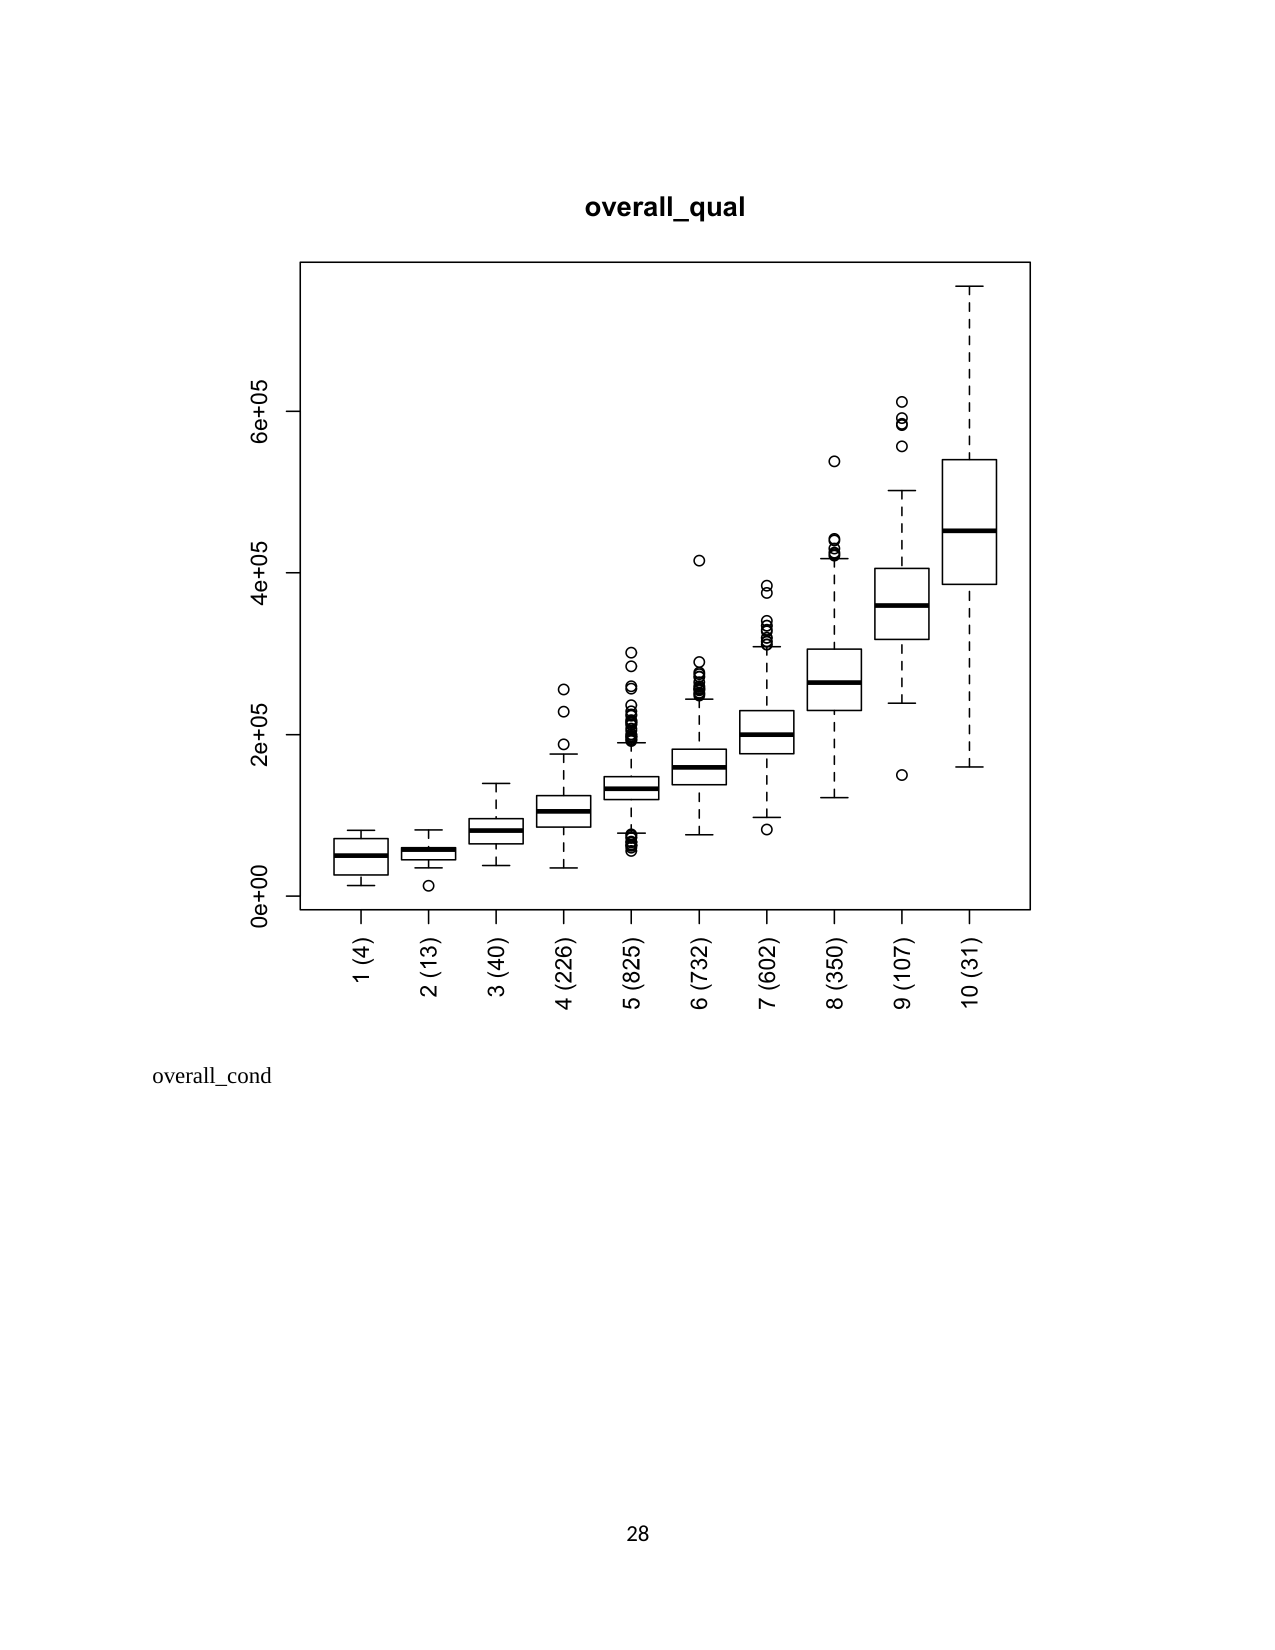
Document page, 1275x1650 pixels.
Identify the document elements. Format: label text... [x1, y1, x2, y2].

text overall_cond [152, 1063, 1123, 1089]
picture [187, 150, 1088, 1050]
